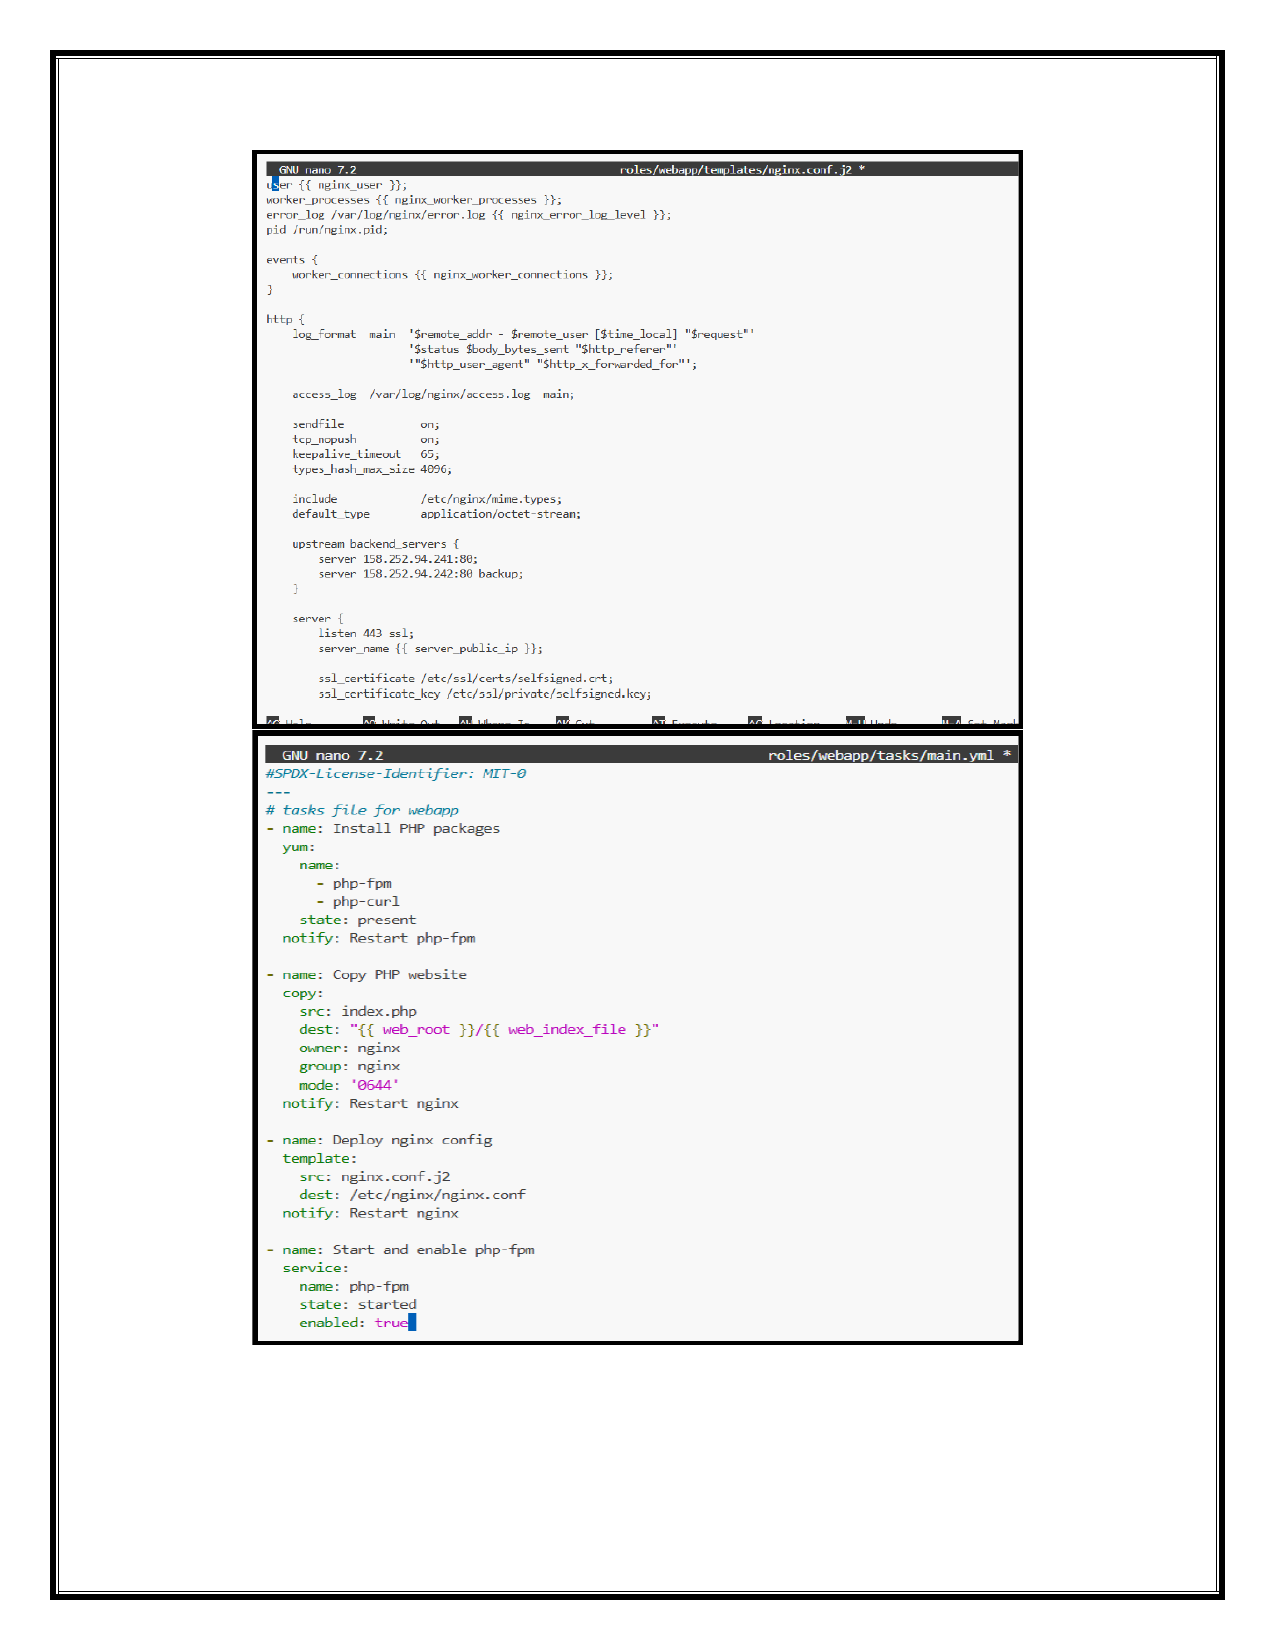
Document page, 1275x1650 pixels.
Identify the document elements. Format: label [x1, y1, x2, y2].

picture [252, 730, 1023, 1345]
picture [252, 150, 1023, 729]
